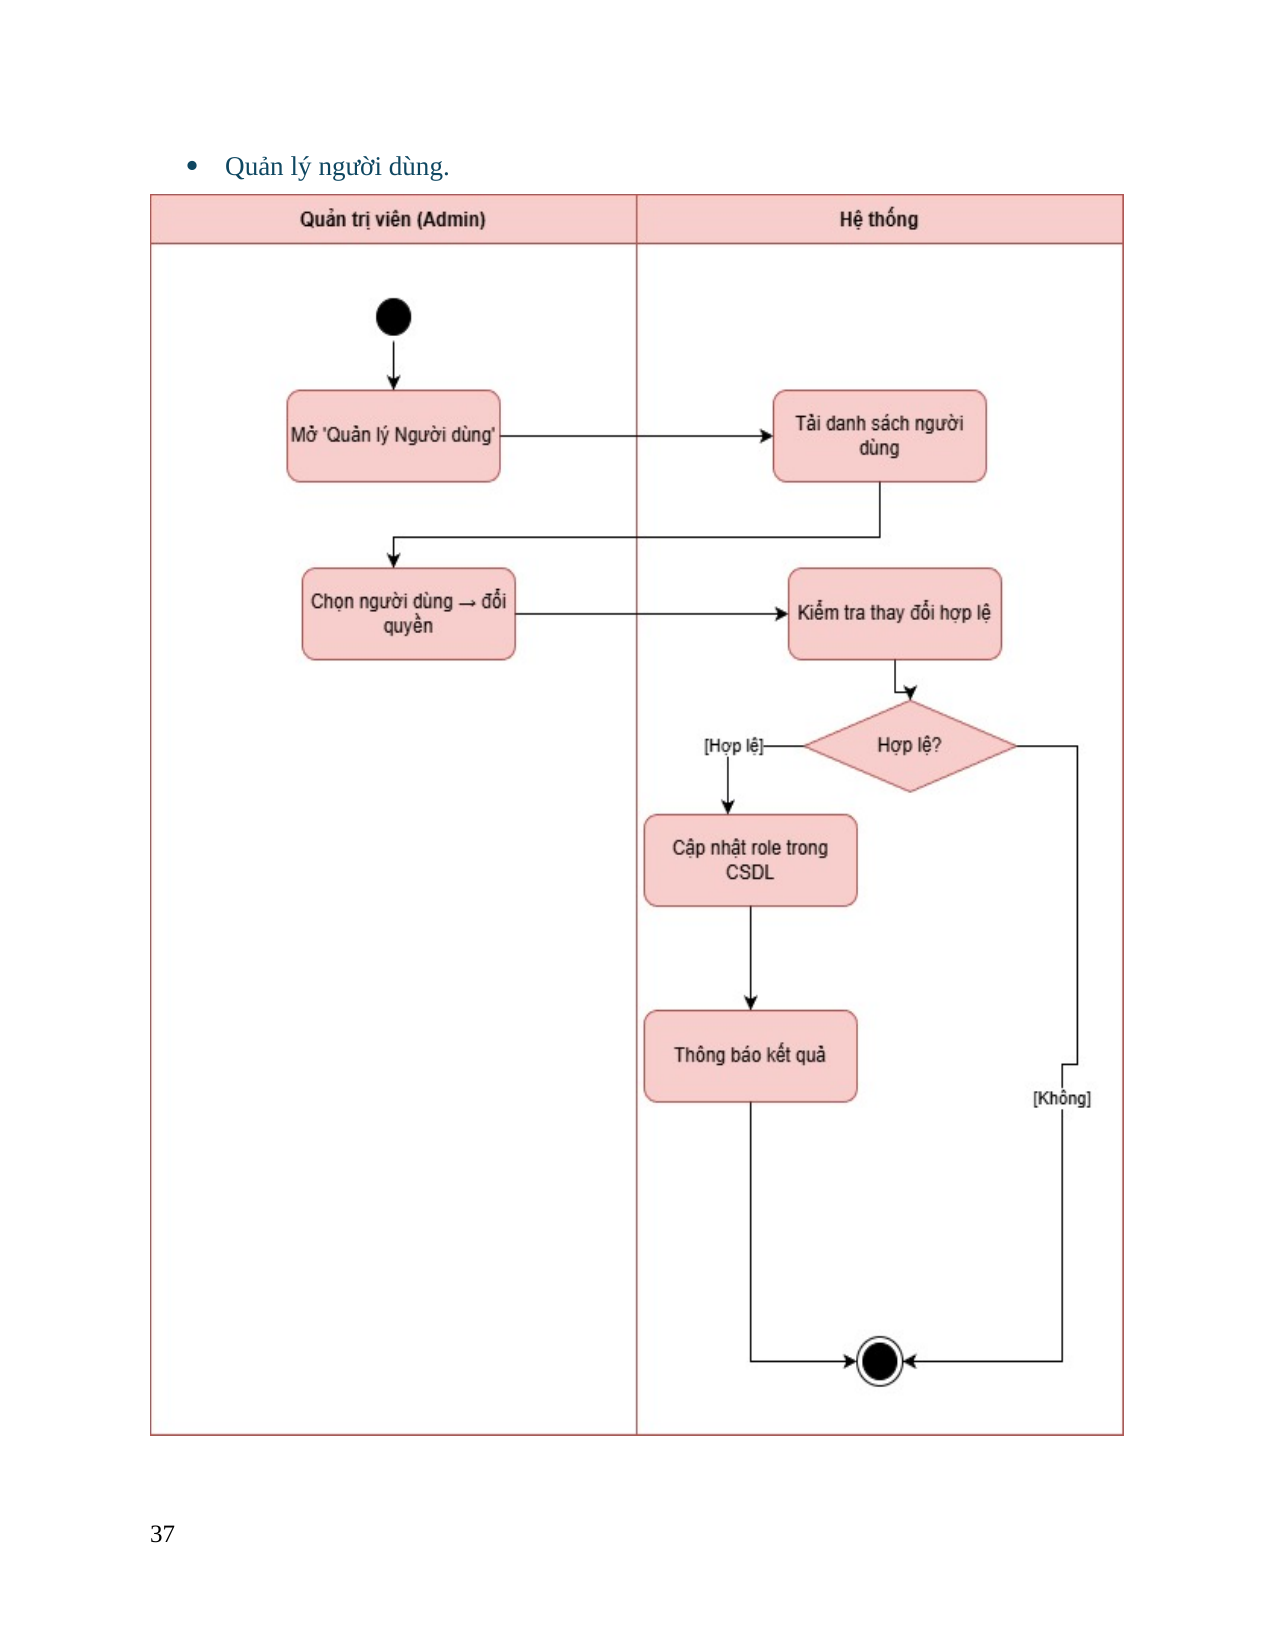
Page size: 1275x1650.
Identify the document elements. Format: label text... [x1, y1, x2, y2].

picture [150, 194, 1124, 1436]
subtitle Quản lý người dùng. [187, 150, 1125, 181]
